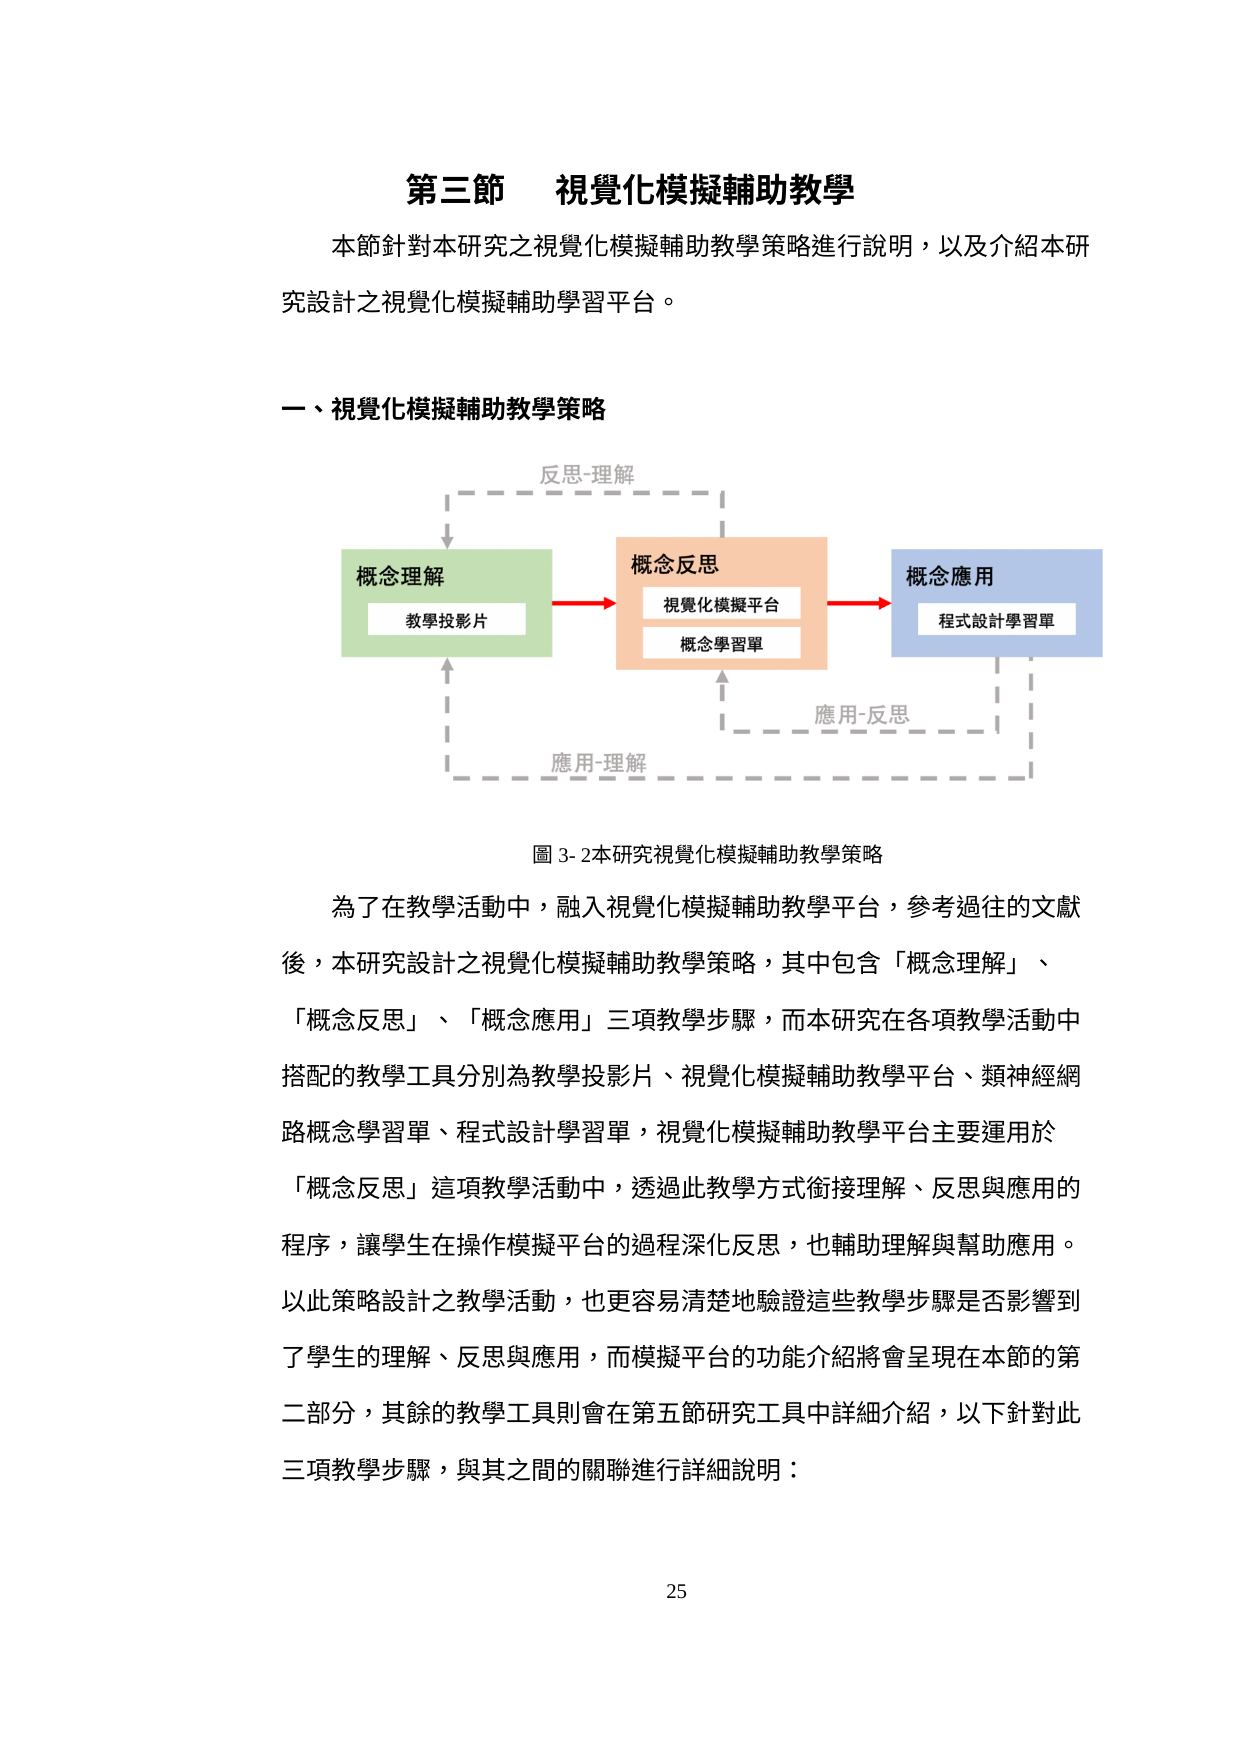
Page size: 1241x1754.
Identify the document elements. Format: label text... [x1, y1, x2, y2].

text 視覺化模擬輔助教學 [218, 151, 1092, 226]
text 為了在教學活動中，融入視覺化模擬輔助教學平台，參考過往的文獻後，本研究設計之視覺化模擬輔助教學策略，其中包含「概念理解」、「概念反思」、「概念應用」三項教學步驟，而本研究在各項教學活動中搭配的教學工具分別為教學投影片、視覺化模擬輔助教學平台、類神經網路概念學習單、程式設計學習單，視覺化模擬輔助教學平台主要運用於「概念反思」這項教學活動中，透過此教學方式銜接理解、反思與應用的程序，讓學生在操作模擬平台的過程深化反思，也輔助理解與幫助應用。以此策略設計之教學活動，也更容易清楚地驗證這些教學步驟是否影響到了學生的理解、反思與應用，而模擬平台的功能介紹將會呈現在本節的第二部分，其餘的教學工具則會在第五節研究工具中詳細介紹，以下針對此三項教學步驟，與其之間的關聯進行詳細說明： [281, 887, 1092, 1487]
text 一、視覺化模擬輔助教學策略 [281, 389, 1092, 427]
text 本節針對本研究之視覺化模擬輔助教學策略進行說明，以及介紹本研究設計之視覺化模擬輔助學習平台。 [281, 226, 1092, 319]
text 圖 3- 2本研究視覺化模擬輔助教學策略 [281, 834, 1092, 872]
picture [331, 445, 1114, 807]
